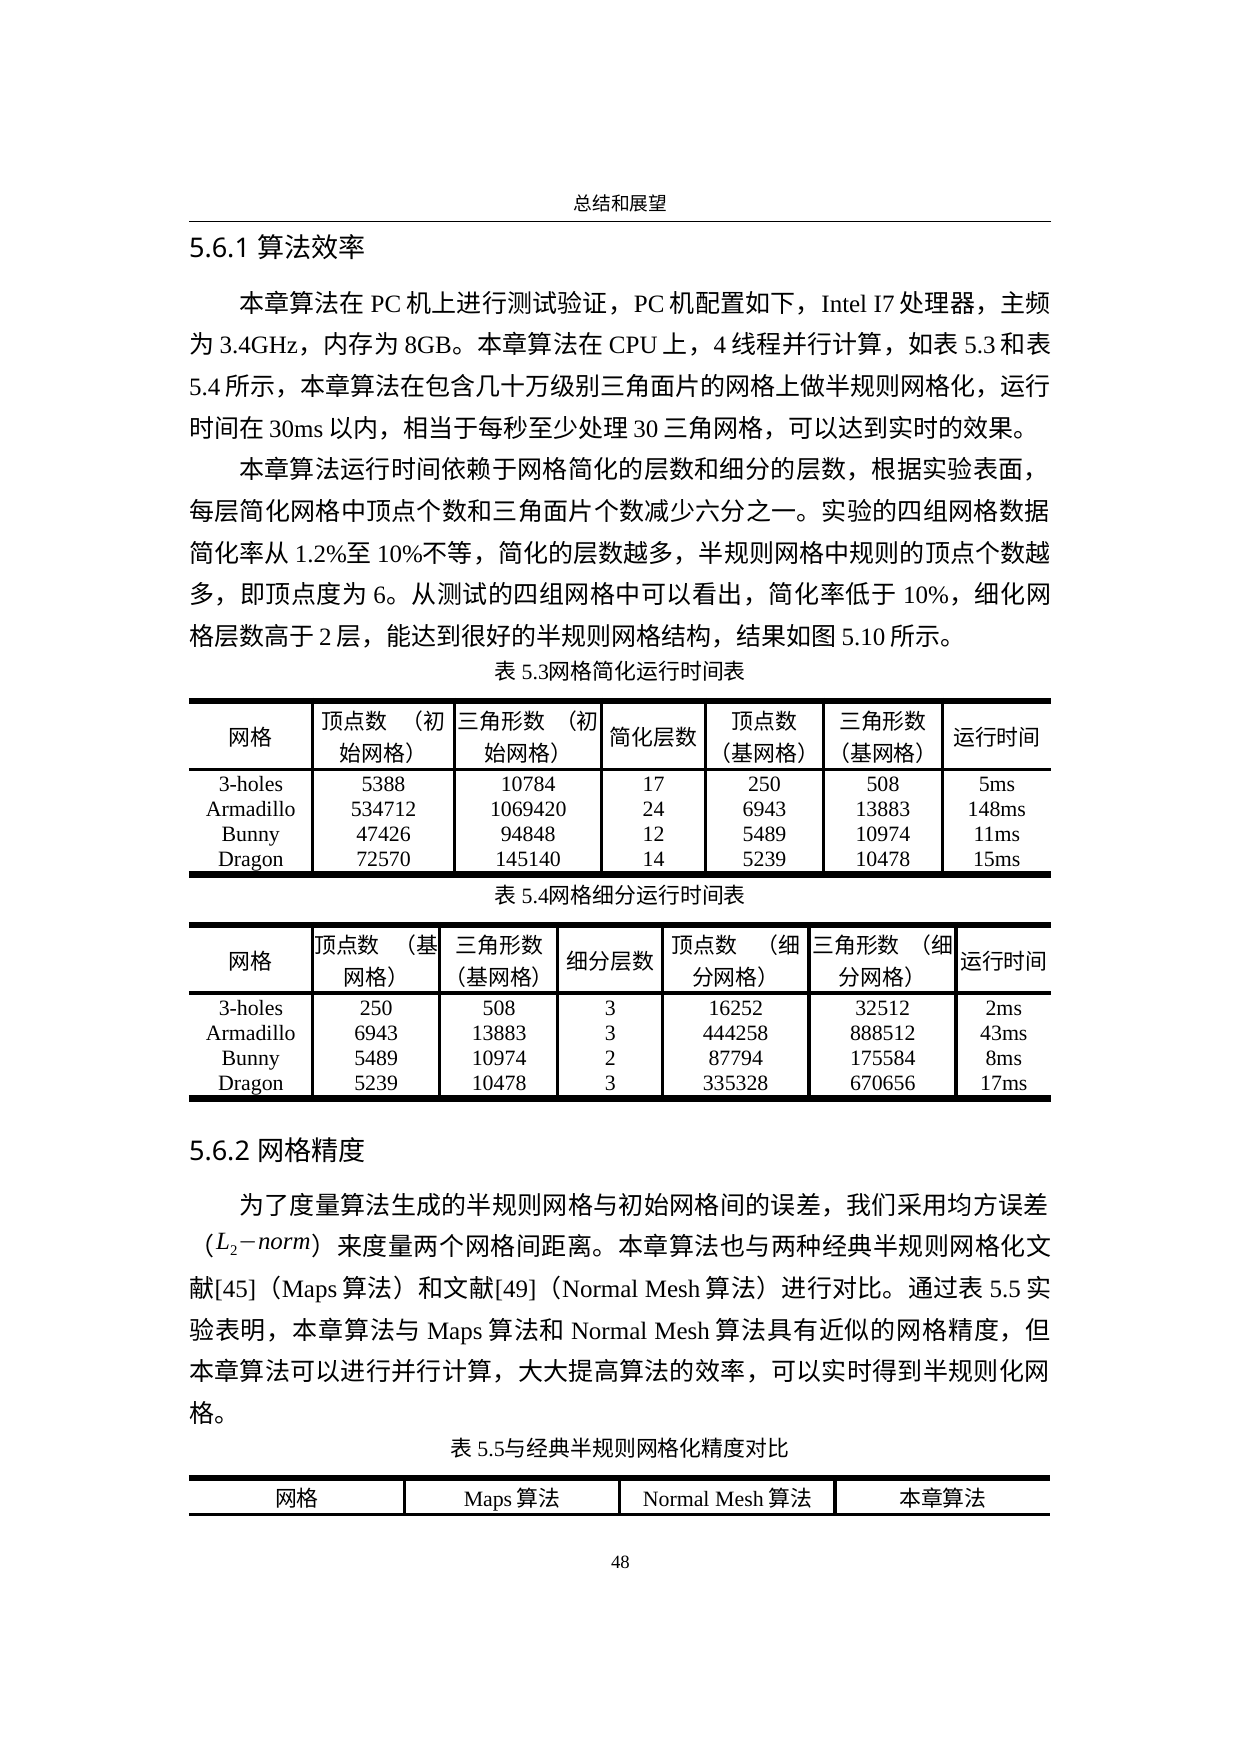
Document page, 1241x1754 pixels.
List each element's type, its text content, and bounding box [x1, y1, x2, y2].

table_cell 10974 [441, 1045, 556, 1070]
table_cell 888512 [811, 1020, 954, 1045]
table_cell 8ms [958, 1045, 1051, 1070]
table_cell 简化层数 [603, 704, 704, 767]
table_cell 24 [603, 796, 704, 821]
table_cell 3-holes [189, 771, 311, 796]
table_cell 5239 [314, 1070, 438, 1095]
table_cell 148ms [944, 796, 1051, 821]
table_cell 运行时间 [944, 704, 1051, 767]
table_cell Dragon [189, 846, 311, 871]
table_cell 87794 [664, 1045, 807, 1070]
table_cell Armadillo [189, 796, 311, 821]
table_cell 17 [603, 771, 704, 796]
table_cell 43ms [958, 1020, 1051, 1045]
table_cell 顶点数 （初始网格） [314, 704, 453, 767]
table_cell 顶点数 （基网格） [707, 704, 822, 767]
table_cell 6943 [314, 1020, 438, 1045]
table_cell 细分层数 [559, 928, 661, 991]
table_header 表 5.5与经典半规则网格化精度对比 [189, 1431, 1050, 1475]
text 为了度量算法生成的半规则网格与初始网格间的误差，我们采用均方误差（）来度量两个网格间距离。本章算法也与两种经典半规则网格化文献[45]（Maps算法）和文献[49]（Normal Mesh算法）进行对比。通过表5.5实验表明，本章算法与Maps算法和Normal Mesh算法具有近似的网格精度，但本章算法可以进行并行计算，大大提高算法的效率，可以实时得到半规则化网格。 [189, 1181, 1051, 1431]
table_cell 10478 [825, 846, 941, 871]
table_cell 14 [603, 846, 704, 871]
text 算法效率 [189, 224, 1051, 266]
table_cell Armadillo [189, 1020, 311, 1045]
table_cell 网格 [189, 704, 311, 767]
table_cell 表 5.4网格细分运行时间表 [189, 878, 1051, 922]
table_header 表 5.3网格简化运行时间表 [189, 654, 1051, 698]
table_cell 网格 [189, 1481, 403, 1513]
table_cell 32512 [811, 995, 954, 1020]
table_cell 508 [825, 771, 941, 796]
table_cell 250 [707, 771, 822, 796]
table_cell 10784 [456, 771, 600, 796]
table_cell 三角形数 （细分网格） [811, 928, 954, 991]
table_cell 15ms [944, 846, 1051, 871]
table_cell 11ms [944, 821, 1051, 846]
table_cell 5388 [314, 771, 453, 796]
table_cell 2ms [958, 995, 1051, 1020]
table_cell 508 [441, 995, 556, 1020]
table_cell 5ms [944, 771, 1051, 796]
table_cell 47426 [314, 821, 453, 846]
table_cell 6943 [707, 796, 822, 821]
table_cell 13883 [825, 796, 941, 821]
table_cell 335328 [664, 1070, 807, 1095]
table_cell 顶点数 （细分网格） [664, 928, 807, 991]
table_cell 72570 [314, 846, 453, 871]
table_cell 3-holes [189, 995, 311, 1020]
text 本章算法在PC机上进行测试验证，PC机配置如下，Intel I7处理器，主频为3.4GHz，内存为8GB。本章算法在CPU上，4线程并行计算，如表5.3和表5.4所示，本章算法在包含几十万级别三角面片的网格上做半规则网格化，运行时间在30ms以内，相当于每秒至少处理30三角网格，可以达到实时的效果。 [189, 279, 1051, 445]
table_cell Maps算法 [406, 1481, 618, 1513]
table_cell 网格 [189, 928, 311, 991]
text 本章算法运行时间依赖于网格简化的层数和细分的层数，根据实验表面，每层简化网格中顶点个数和三角面片个数减少六分之一。实验的四组网格数据，简化率从1.2%至10%不等，简化的层数越多，半规则网格中规则的顶点个数越多，即顶点度为6。从测试的四组网格中可以看出，简化率低于10%，细化网格层数高于2层，能达到很好的半规则网格结构，结果如图5.10所示。 [189, 445, 1051, 654]
table_cell 3 [559, 1020, 661, 1045]
table_cell 17ms [958, 1070, 1051, 1095]
table_cell 94848 [456, 821, 600, 846]
table_cell 本章算法 [837, 1481, 1050, 1513]
table_cell Normal Mesh算法 [621, 1481, 833, 1513]
table_cell Bunny [189, 1045, 311, 1070]
table_cell 5489 [707, 821, 822, 846]
table_cell 5239 [707, 846, 822, 871]
table_cell 13883 [441, 1020, 556, 1045]
table_cell 三角形数 （基网格） [441, 928, 556, 991]
table_cell 444258 [664, 1020, 807, 1045]
table_cell Bunny [189, 821, 311, 846]
table_cell 三角形数（基网格） [825, 704, 941, 767]
table_cell 5489 [314, 1045, 438, 1070]
table_cell 1069420 [456, 796, 600, 821]
table_cell 670656 [811, 1070, 954, 1095]
table_cell 145140 [456, 846, 600, 871]
table_cell 三角形数 （初始网格） [456, 704, 600, 767]
table_cell 175584 [811, 1045, 954, 1070]
text 网格精度 [189, 1127, 1051, 1168]
table_cell 10478 [441, 1070, 556, 1095]
table_cell 3 [559, 1070, 661, 1095]
table_cell 10974 [825, 821, 941, 846]
table_cell 3 [559, 995, 661, 1020]
table_cell 534712 [314, 796, 453, 821]
table_cell 12 [603, 821, 704, 846]
table_cell 运行时间 [958, 928, 1051, 991]
table_cell 16252 [664, 995, 807, 1020]
table_cell 2 [559, 1045, 661, 1070]
table_cell 250 [314, 995, 438, 1020]
table_cell Dragon [189, 1070, 311, 1095]
table_cell 顶点数 （基网格） [314, 928, 438, 991]
